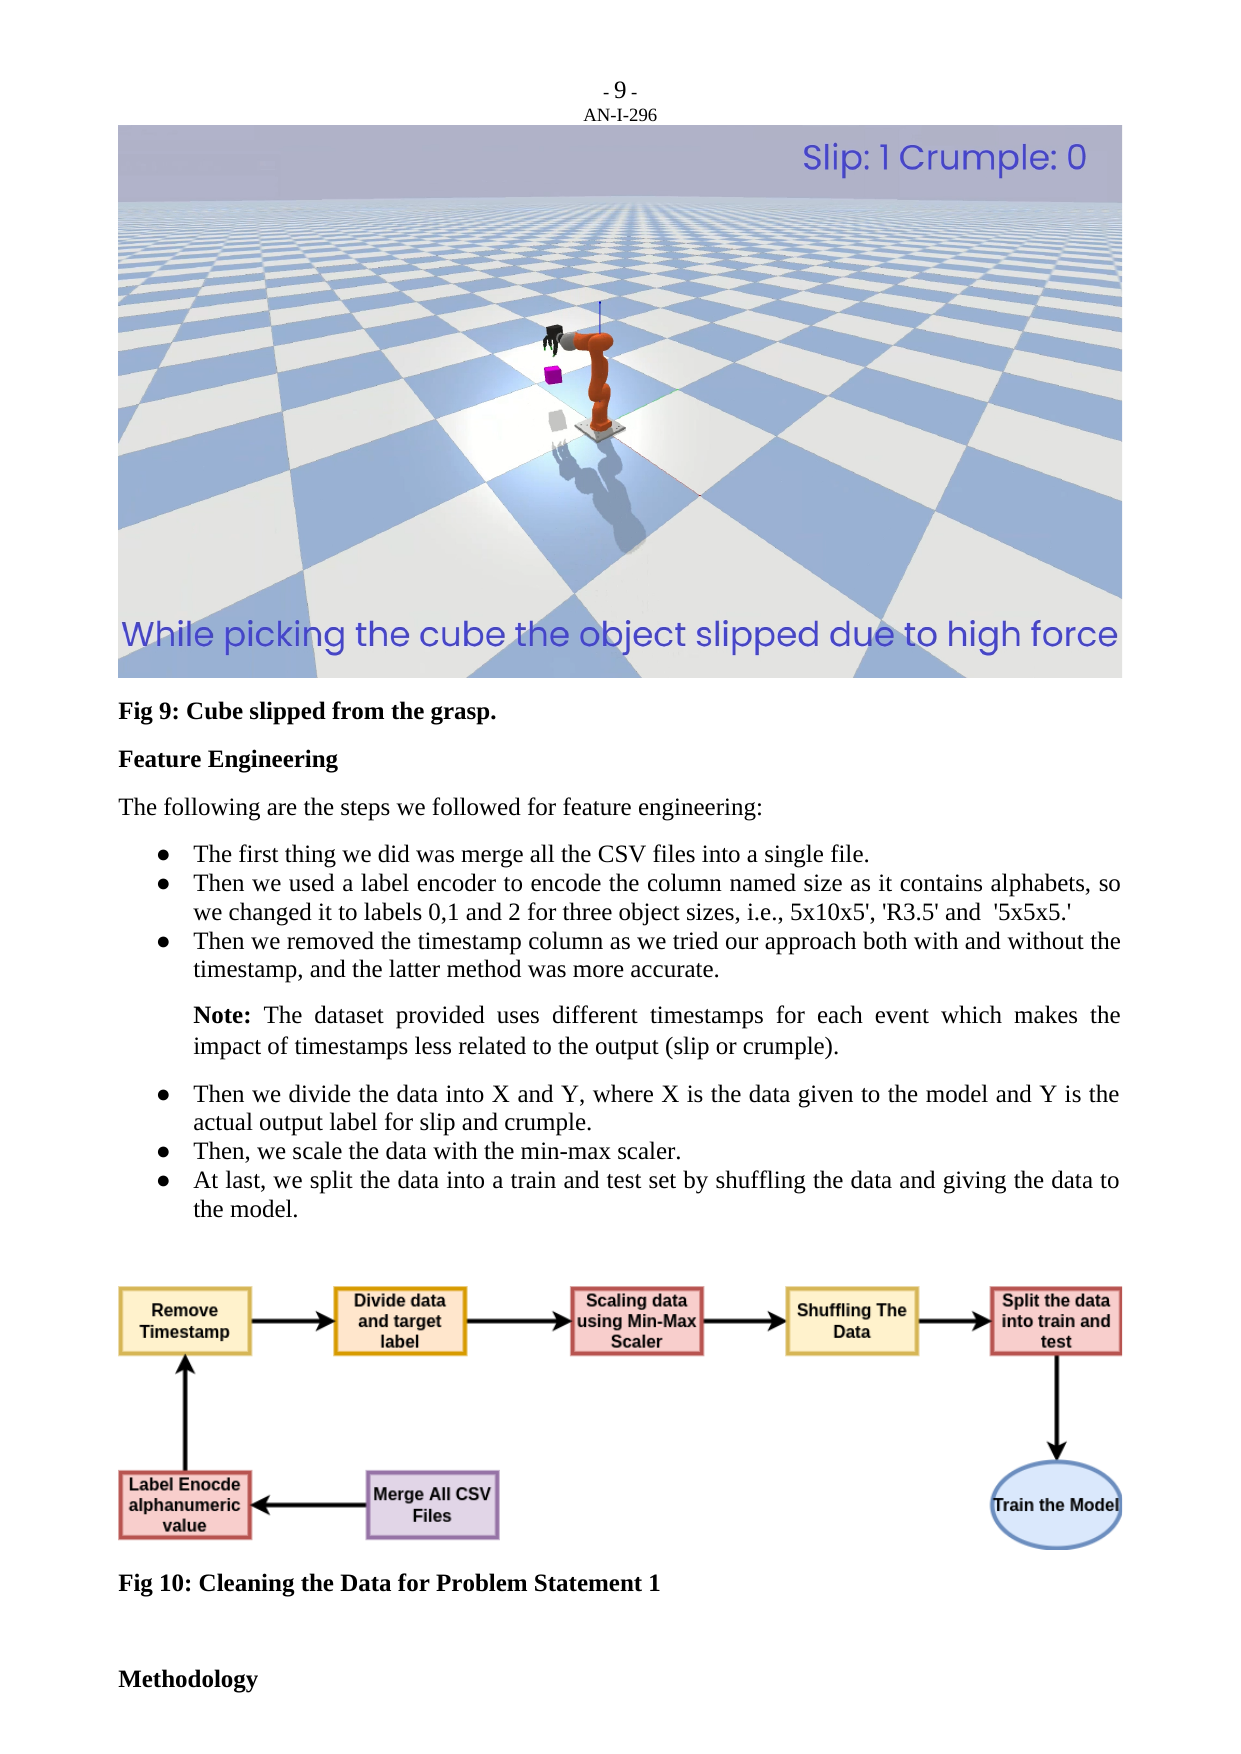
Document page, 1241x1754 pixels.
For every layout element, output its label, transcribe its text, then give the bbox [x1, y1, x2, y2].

list Then we used a label encoder to encode the column named size as it contains alphabets, so we changed it to labels 0,1 and 2 for three object sizes, i.e., 5x10x5', 'R3.5' and '5x5x5.' [156, 868, 1122, 926]
list Then we divide the data into X and Y, where X is the data given to the model and Y is the actual output label for slip and crumple. [156, 1079, 1122, 1136]
list Then, we scale the data with the min-max scaler. [156, 1136, 1122, 1165]
text Fig 10: Cleaning the Data for Problem Statement 1 [118, 1568, 1122, 1597]
list Then we removed the timestamp column as we tried our approach both with and without the timestamp, and the latter method was more accurate. [156, 926, 1122, 983]
picture [118, 1286, 1123, 1550]
list At last, we split the data into a train and test set by shuffling the data and giving the data to the model. [156, 1165, 1122, 1222]
text The following are the steps we followed for feature engineering: [118, 792, 1122, 821]
picture [118, 125, 1123, 678]
text Feature Engineering [118, 744, 1122, 773]
text Methodology [118, 1664, 1122, 1692]
text Fig 9: Cube slipped from the grasp. [118, 696, 1122, 725]
text Note: The dataset provided uses different timestamps for each event which makes the impact of timestamps less related to the output (slip or crumple). [193, 1000, 1122, 1060]
list The first thing we did was merge all the CSV files into a single file. [156, 839, 1122, 868]
